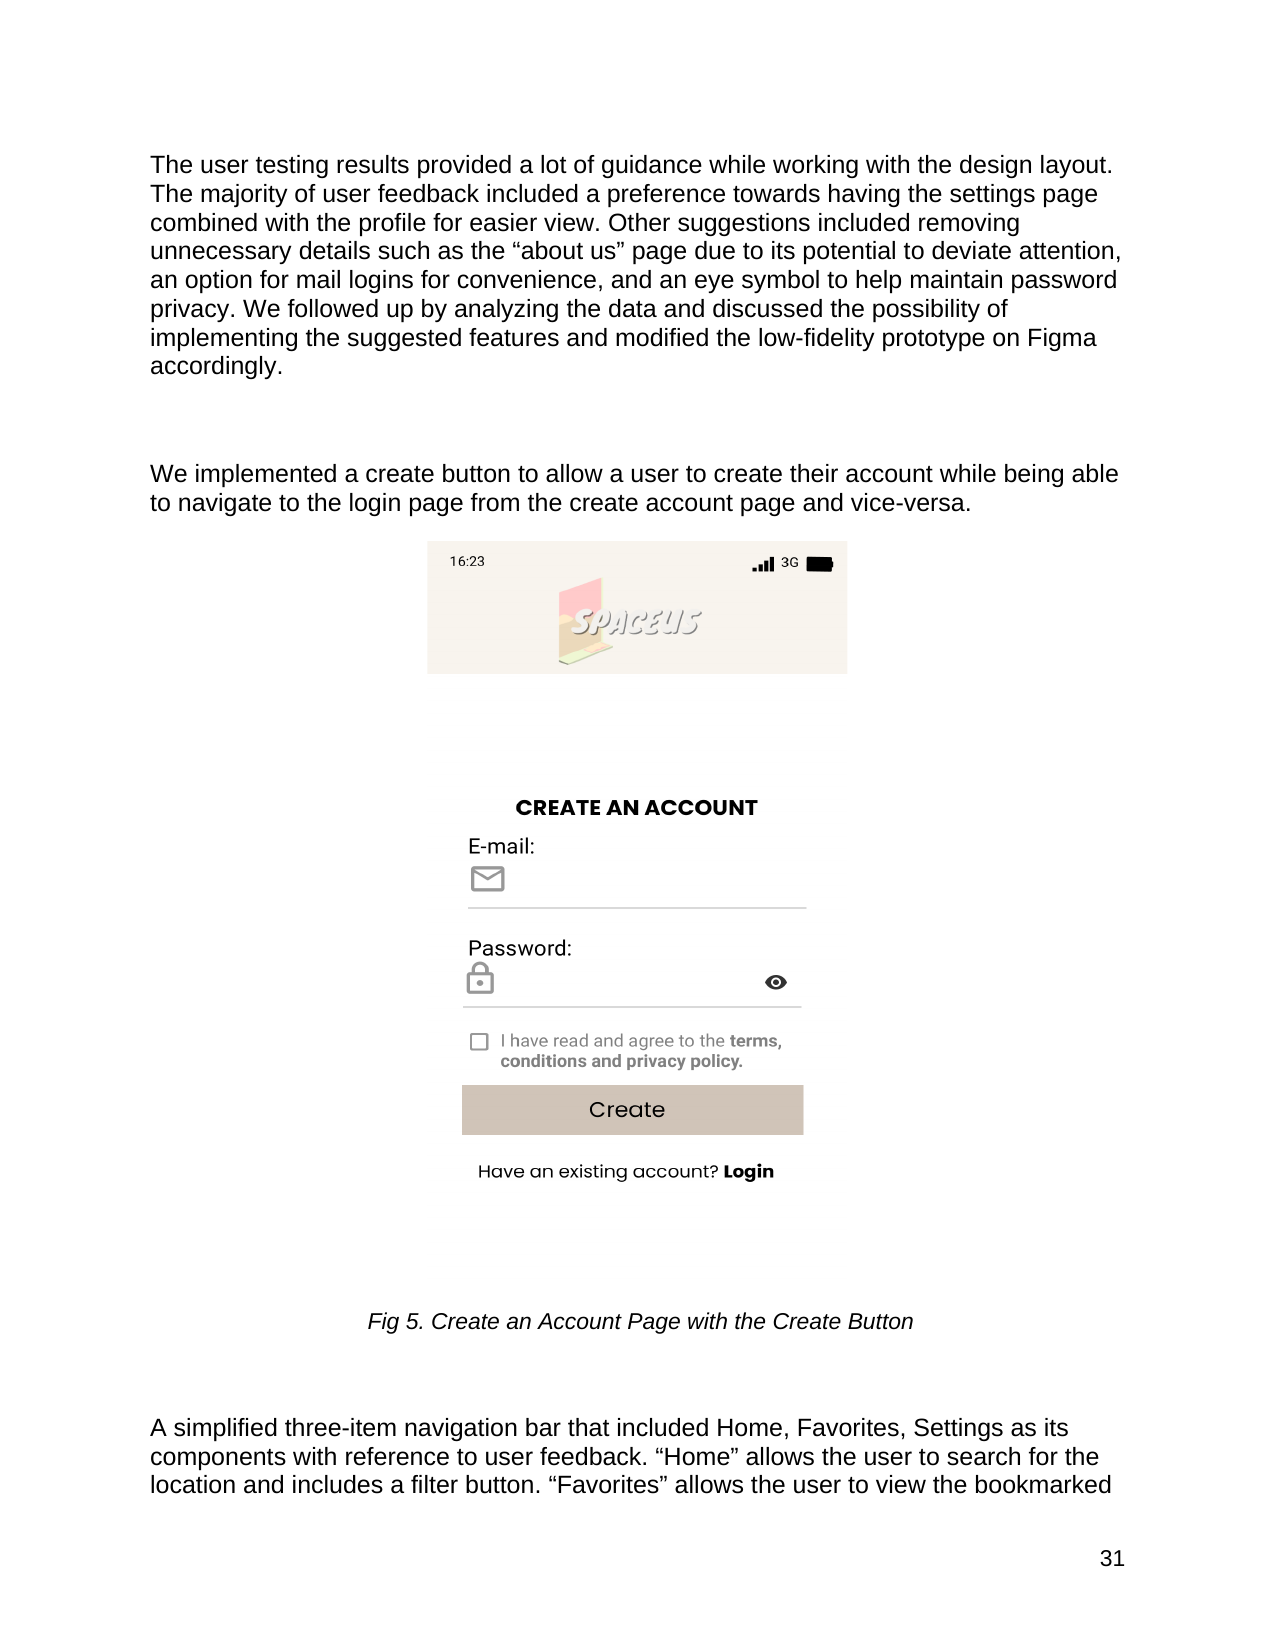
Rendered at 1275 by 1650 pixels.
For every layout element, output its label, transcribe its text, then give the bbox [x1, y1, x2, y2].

picture [427, 541, 848, 1283]
text We implemented a create button to allow a user to create their account while being able to navigate to the login page from the create account page and vice-versa. [150, 459, 1125, 516]
text Fig 5. Create an Account Page with the Create Button [150, 1308, 1125, 1334]
text The user testing results provided a lot of guidance while working with the design layout. The majority of user feedback included a preference towards having the settings page combined with the profile for easier view. Other suggestions included removing unnecessary details such as the “about us” page due to its potential to deviate attention, an option for mail logins for convenience, and an eye symbol to help maintain password privacy. We followed up by analyzing the data and discussed the possibility of implementing the suggested features and modified the low-fidelity prototype on Figma accordingly. [150, 150, 1125, 380]
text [150, 1413, 1125, 1499]
